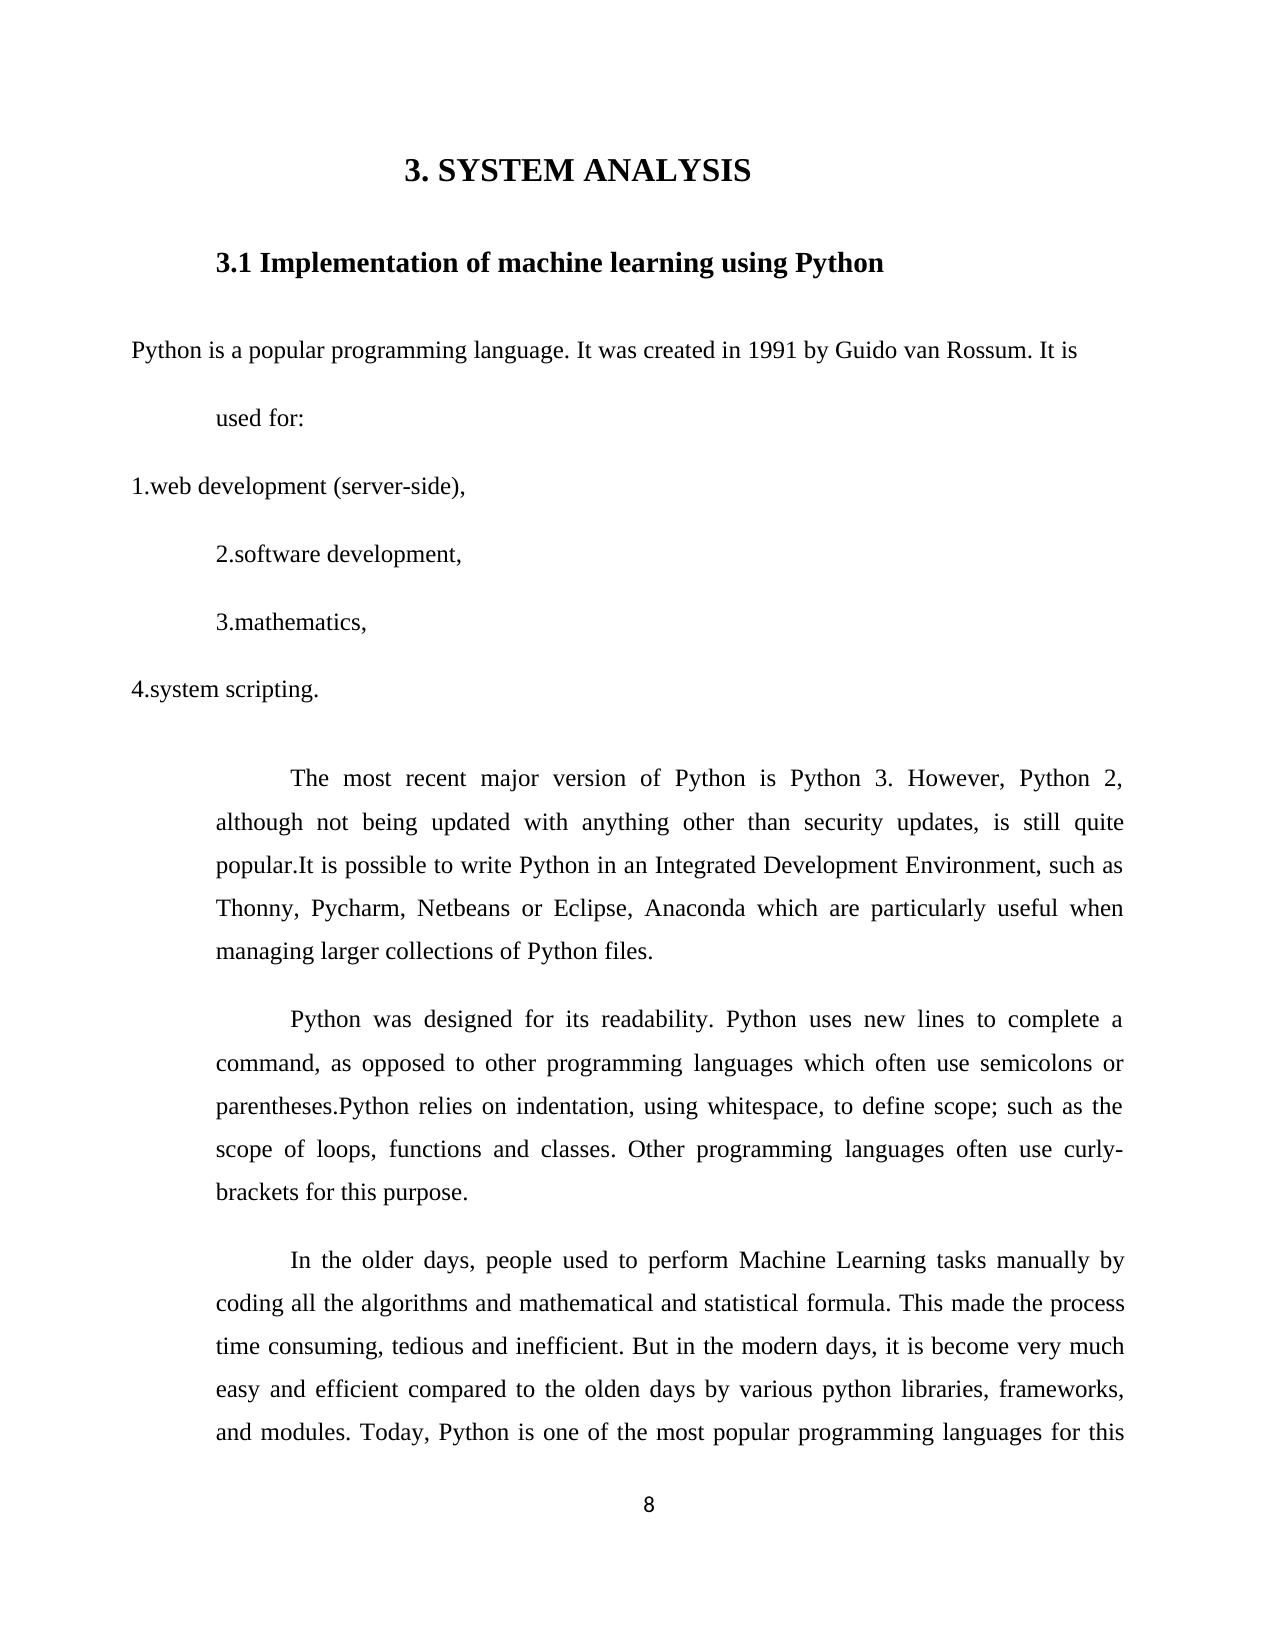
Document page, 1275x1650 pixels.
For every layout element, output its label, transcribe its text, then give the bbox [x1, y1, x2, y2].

text 3. SYSTEM ANALYSIS [329, 150, 1137, 188]
subtitle 3.1 Implementation of machine learning using Python [216, 245, 1137, 279]
text 1.web development (server-side), 2.software development, 3.mathematics, [131, 471, 551, 636]
text 4.system scripting. [131, 674, 1137, 703]
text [216, 1245, 1126, 1446]
text Python is a popular programming language. It was created in 1991 by Guido van Rossum. It is used for: [131, 336, 1126, 432]
text Python was designed for its readability. Python uses new lines to complete a command, as opposed to other programming languages which often use semicolons or parentheses.Python relies on indentation, using whitespace, to define scope; such as the scope of loops, functions and classes. Other programming languages often use curly-brackets for this purpose. [216, 1004, 1124, 1206]
text The most recent major version of Python is Python 3. However, Python 2, although not being updated with anything other than security updates, is still quite popular.It is possible to write Python in an Integrated Development Environment, such as Thonny, Pycharm, Netbeans or Eclipse, Anaconda which are particularly useful when managing larger collections of Python files. [216, 763, 1124, 965]
